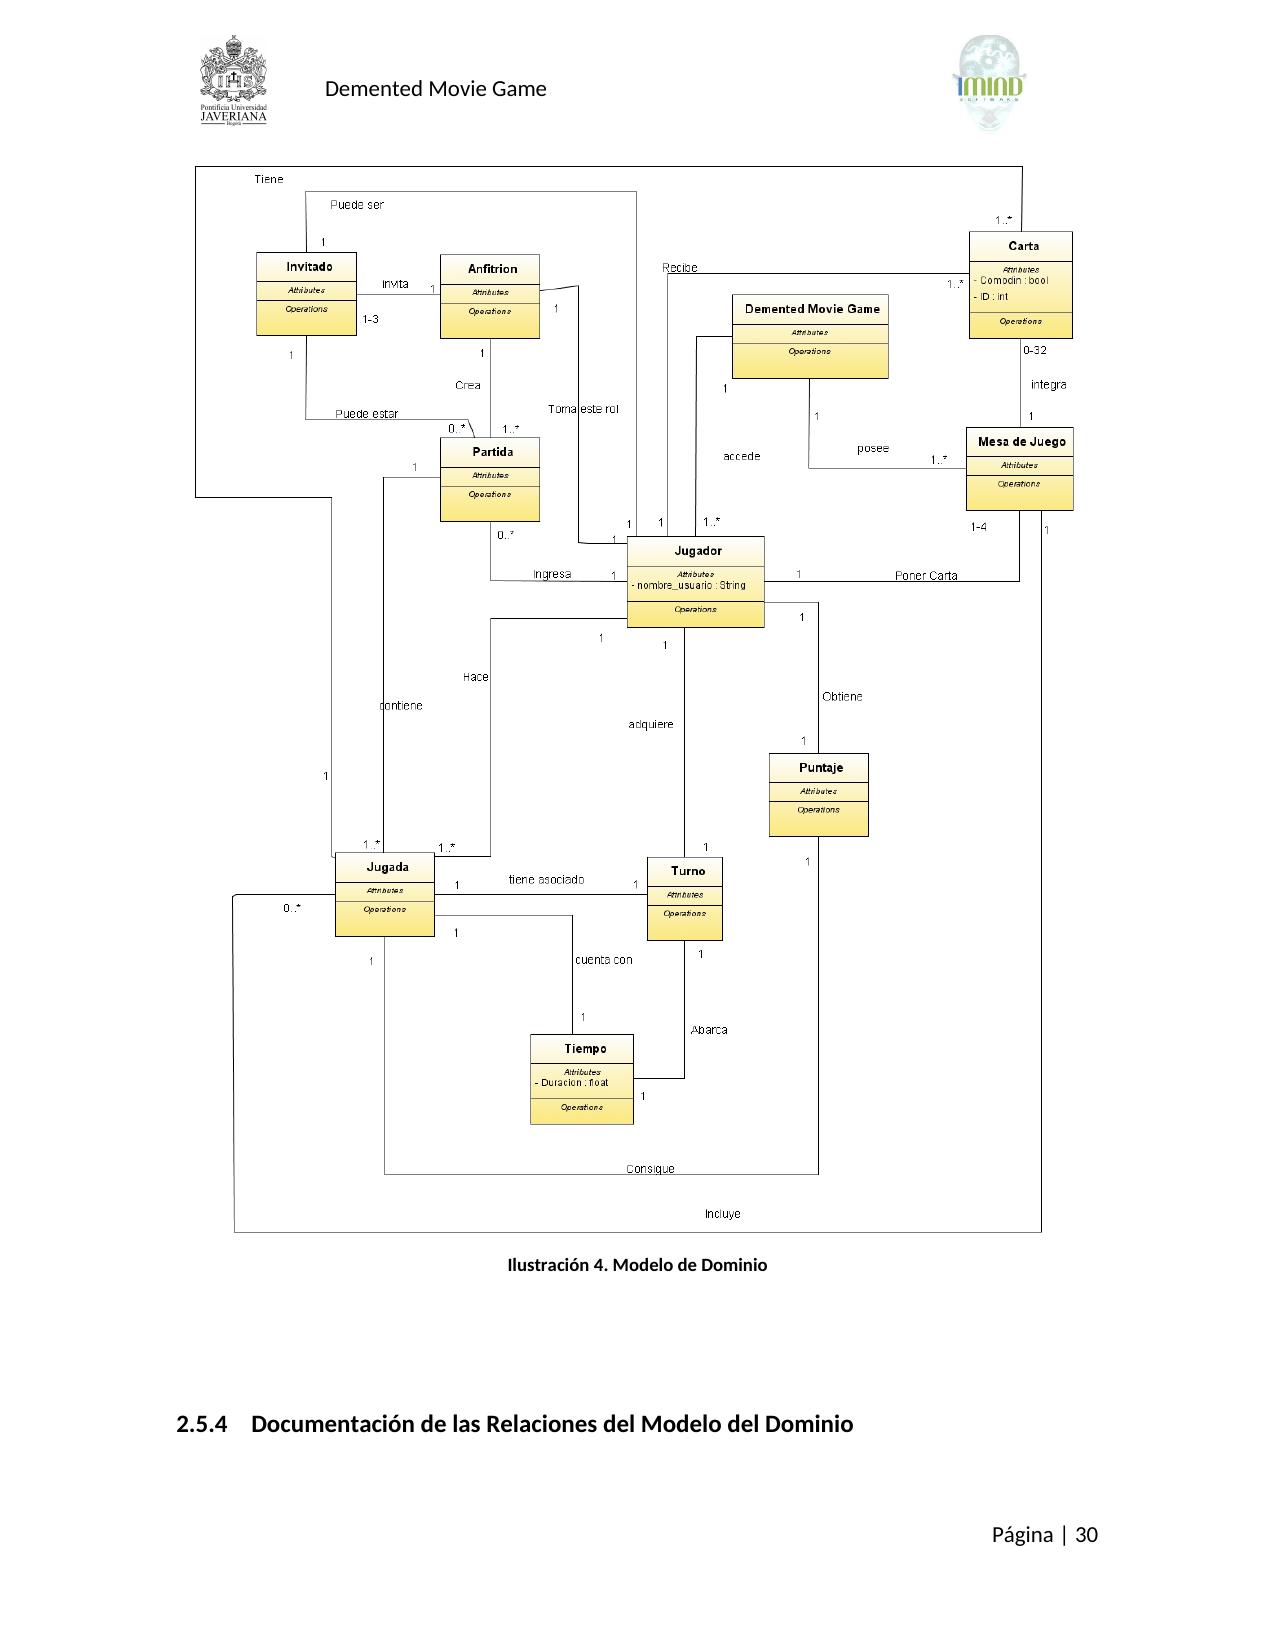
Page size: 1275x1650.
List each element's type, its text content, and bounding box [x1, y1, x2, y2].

picture [951, 35, 1033, 138]
picture [200, 35, 267, 126]
text Ilustración 4. Modelo de Dominio [177, 1253, 1098, 1276]
subtitle Documentación de las Relaciones del Modelo del Dominio [176, 1408, 1098, 1439]
picture [177, 147, 1096, 1250]
